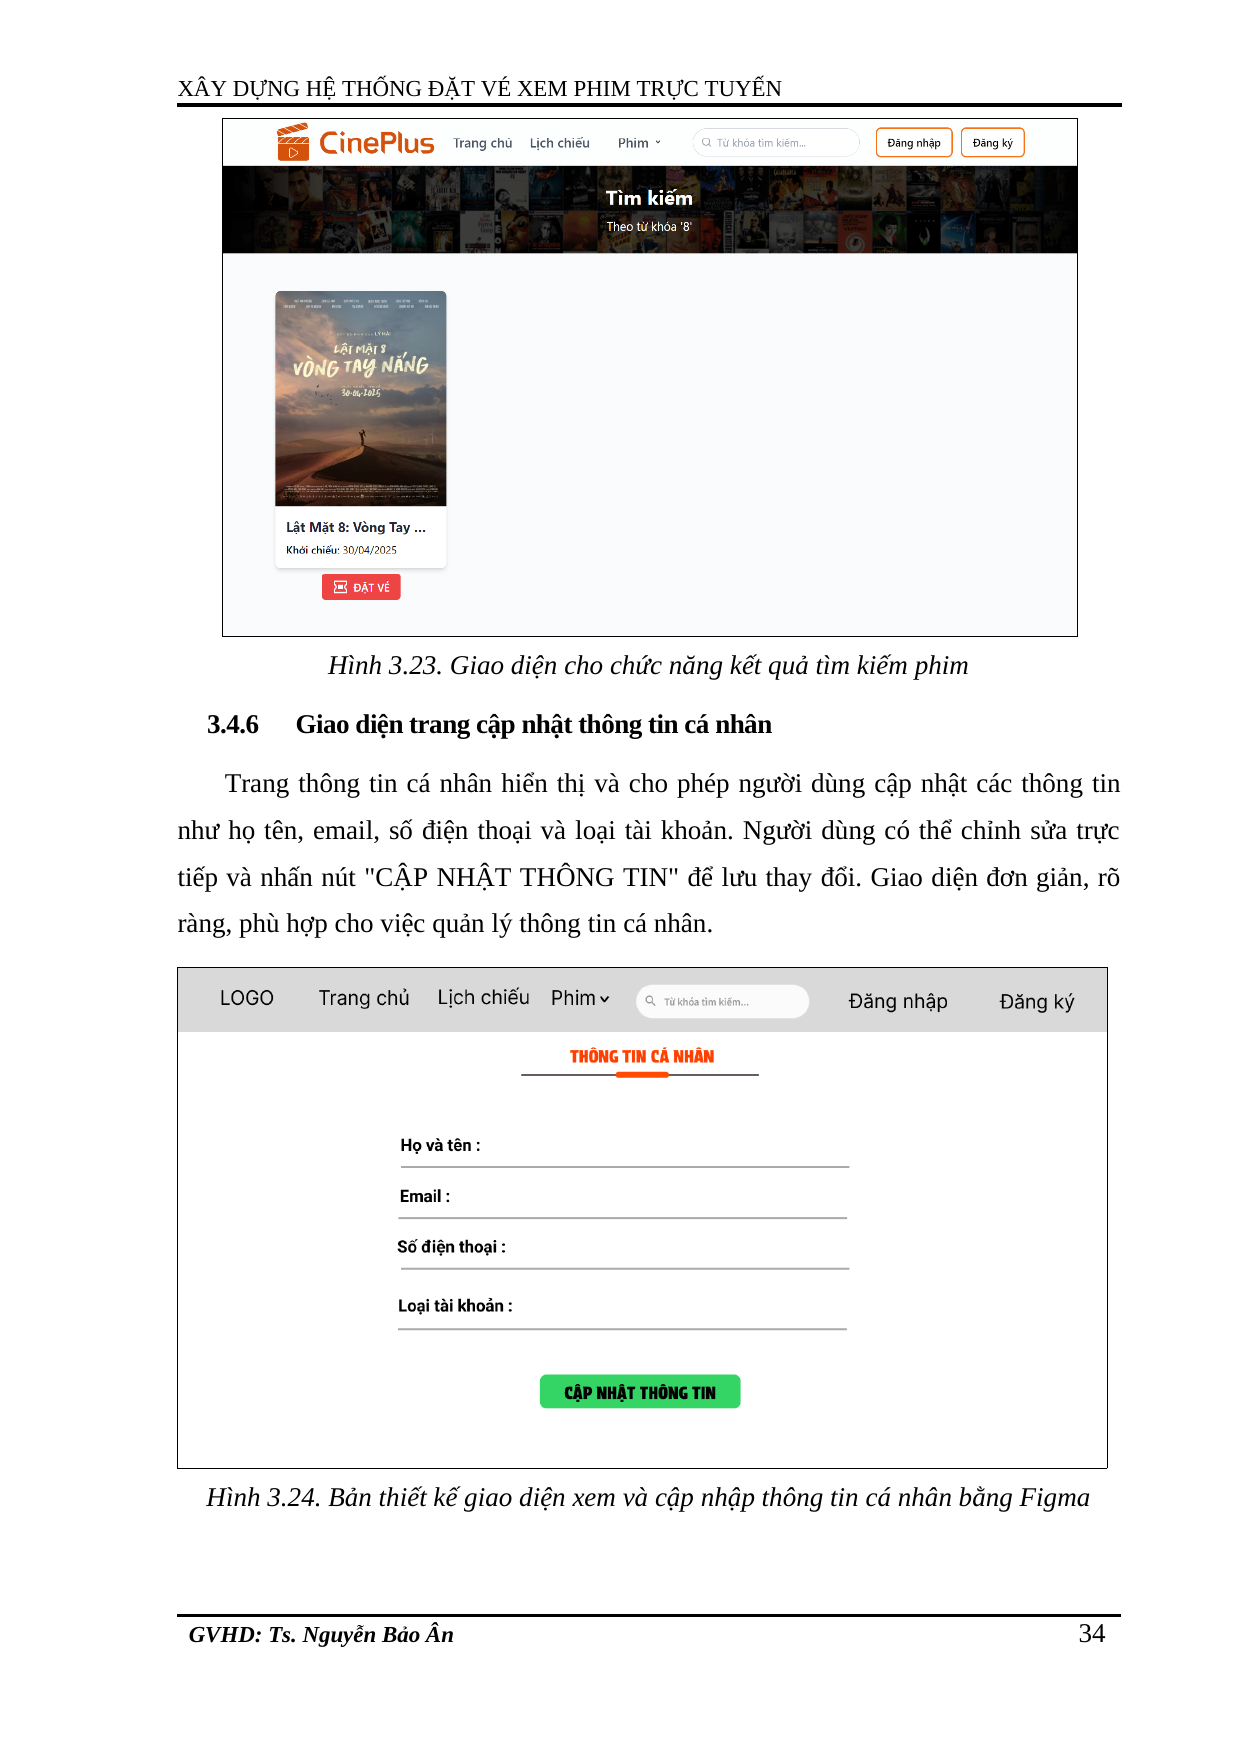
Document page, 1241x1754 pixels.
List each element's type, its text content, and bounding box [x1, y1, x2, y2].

picture [178, 968, 1107, 1468]
text Trang thông tin cá nhân hiển thị và cho phép người dùng cập nhật các thông tin như họ tên, email, số điện thoại và loại tài khoản. Người dùng có thể chỉnh sửa trực tiếp và nhấn nút "CẬP NHẬT THÔNG TIN" để lưu thay đổi. Giao diện đơn giản, rõ ràng, phù hợp cho việc quản lý thông tin cá nhân. [177, 768, 1122, 939]
picture [223, 119, 1077, 636]
subtitle Giao diện trang cập nhật thông tin cá nhân [207, 708, 1122, 739]
